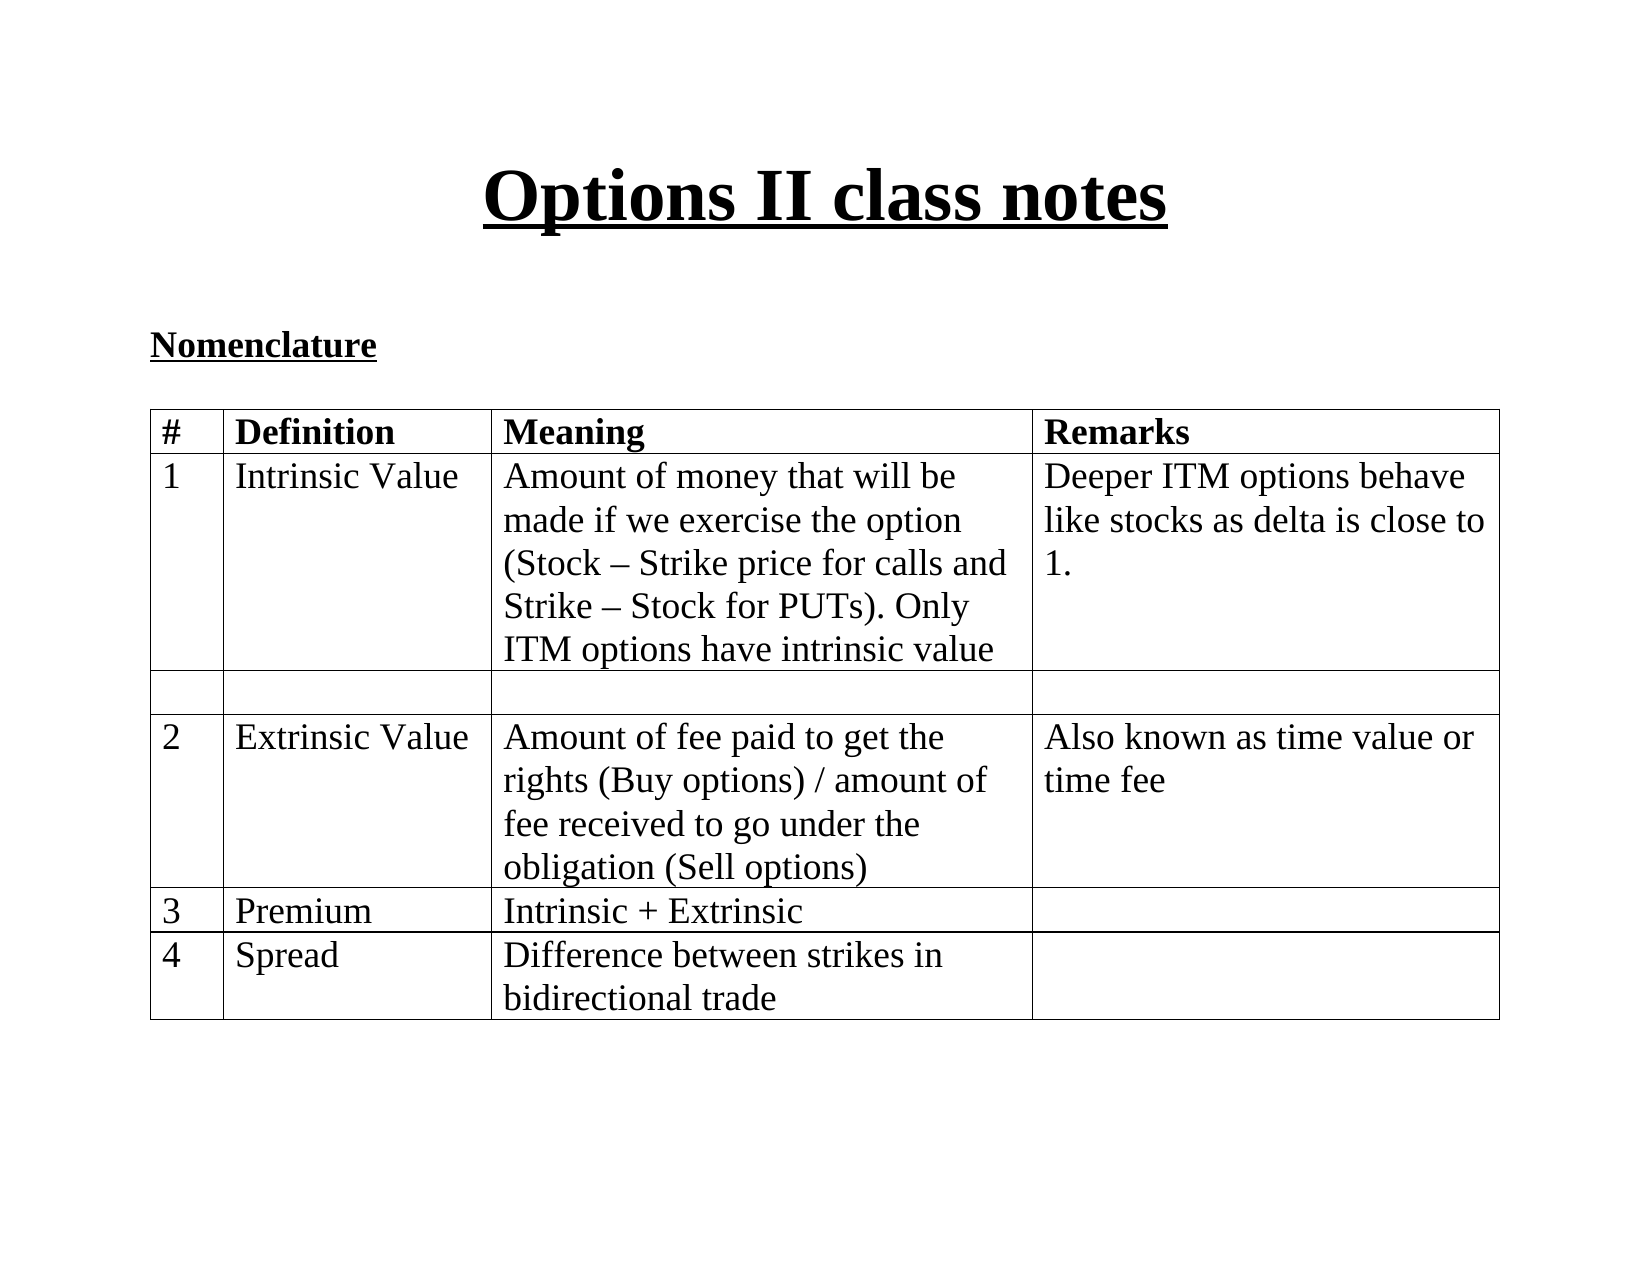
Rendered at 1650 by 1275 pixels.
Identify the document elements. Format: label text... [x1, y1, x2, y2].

table_cell Intrinsic Value [224, 454, 491, 669]
table_cell Spread [224, 933, 491, 1019]
table_cell Amount of fee paid to get the rights (Buy options) / amount of fee received to go under the obligation (Sell options) [492, 715, 1032, 887]
table_header # [151, 410, 223, 453]
table_cell 1 [151, 454, 223, 669]
table_cell Extrinsic Value [224, 715, 491, 887]
table_cell [151, 671, 223, 714]
table_cell [492, 671, 1032, 714]
table_header Definition [224, 410, 491, 453]
table_cell Deeper ITM options behave like stocks as delta is close to 1. [1033, 454, 1499, 669]
table_header Meaning [492, 410, 1032, 453]
table_cell Amount of money that will be made if we exercise the option (Stock – Strike price for calls and Strike – Stock for PUTs). Only ITM options have intrinsic value [492, 454, 1032, 669]
text Nomenclature [150, 322, 1500, 366]
table_cell [224, 671, 491, 714]
table_cell Premium [224, 888, 491, 931]
text Options II class notes [150, 150, 1500, 236]
table_cell [1033, 888, 1499, 931]
table_cell 4 [151, 933, 223, 1019]
table_cell [1033, 671, 1499, 714]
table_cell Difference between strikes in bidirectional trade [492, 933, 1032, 1019]
table_header Remarks [1033, 410, 1499, 453]
table_cell 2 [151, 715, 223, 887]
table_cell [1033, 933, 1499, 1019]
table_cell 3 [151, 888, 223, 931]
table_cell Also known as time value or time fee [1033, 715, 1499, 887]
table_cell Intrinsic + Extrinsic [492, 888, 1032, 931]
